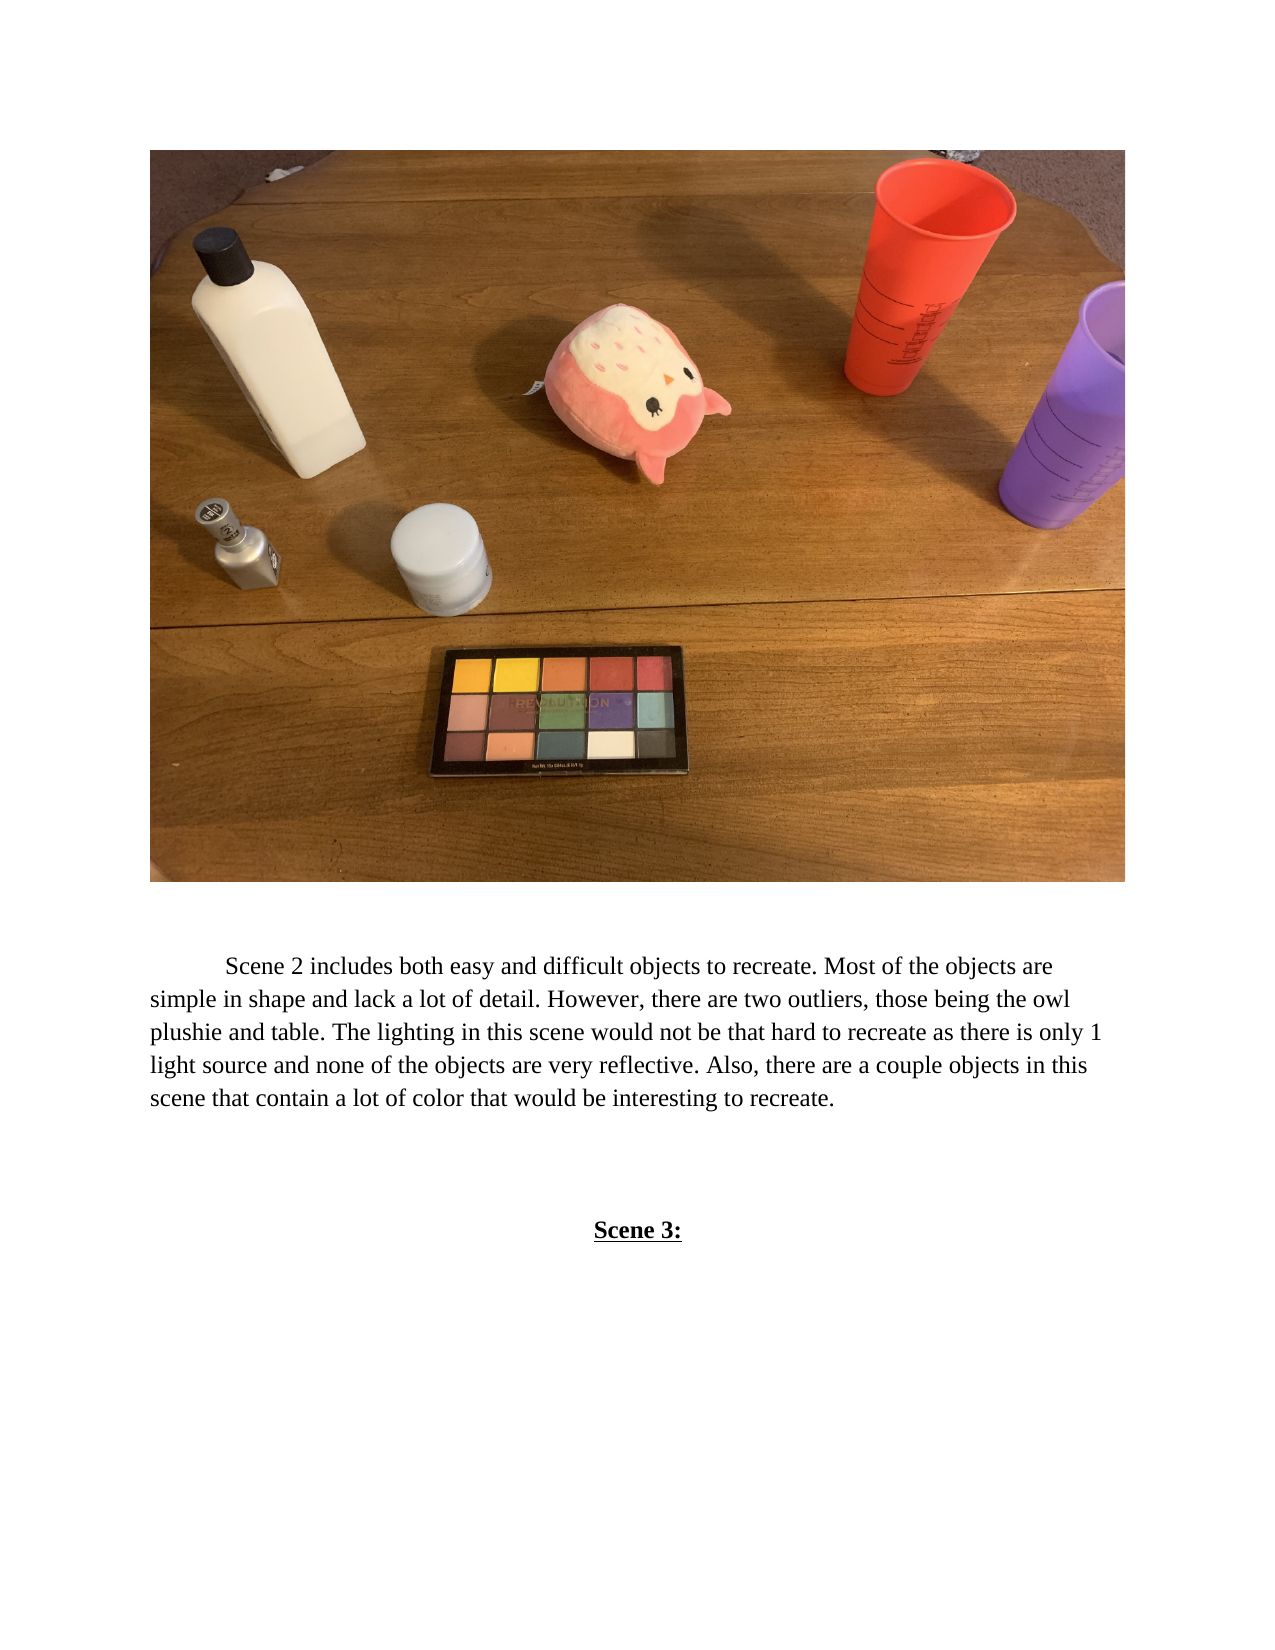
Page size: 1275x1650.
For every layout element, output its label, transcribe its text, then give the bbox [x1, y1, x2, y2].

text Scene 2 includes both easy and difficult objects to recreate. Most of the objects are simple in shape and lack a lot of detail. However, there are two outliers, those being the owl plushie and table. The lighting in this scene would not be that hard to recreate as there is only 1 light source and none of the objects are very reflective. Also, there are a couple objects in this scene that contain a lot of color that would be interesting to recreate. [150, 951, 1125, 1112]
text Scene 3: [150, 1216, 1125, 1244]
picture [150, 150, 1125, 882]
